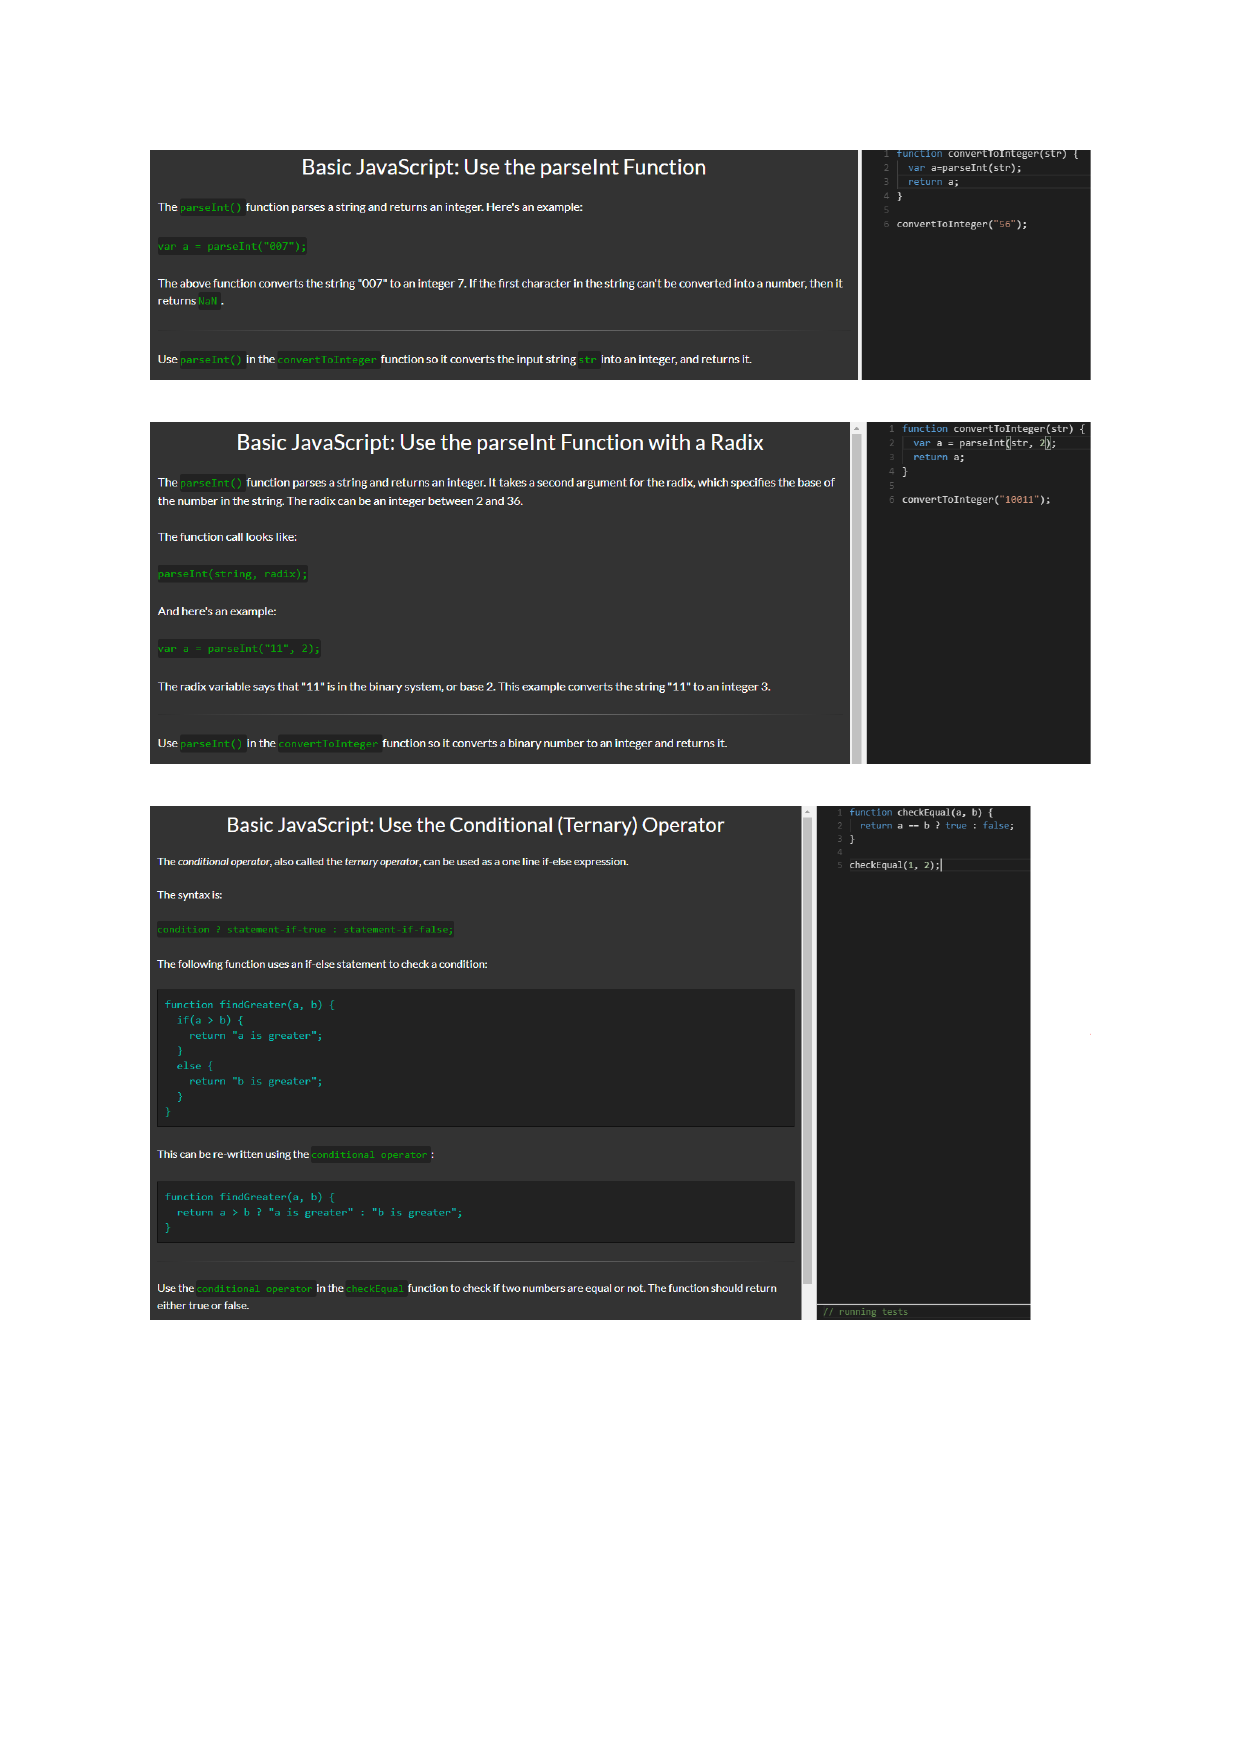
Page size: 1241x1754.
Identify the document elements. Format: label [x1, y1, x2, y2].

picture [150, 150, 1091, 380]
picture [150, 806, 1091, 1320]
picture [150, 422, 1091, 764]
